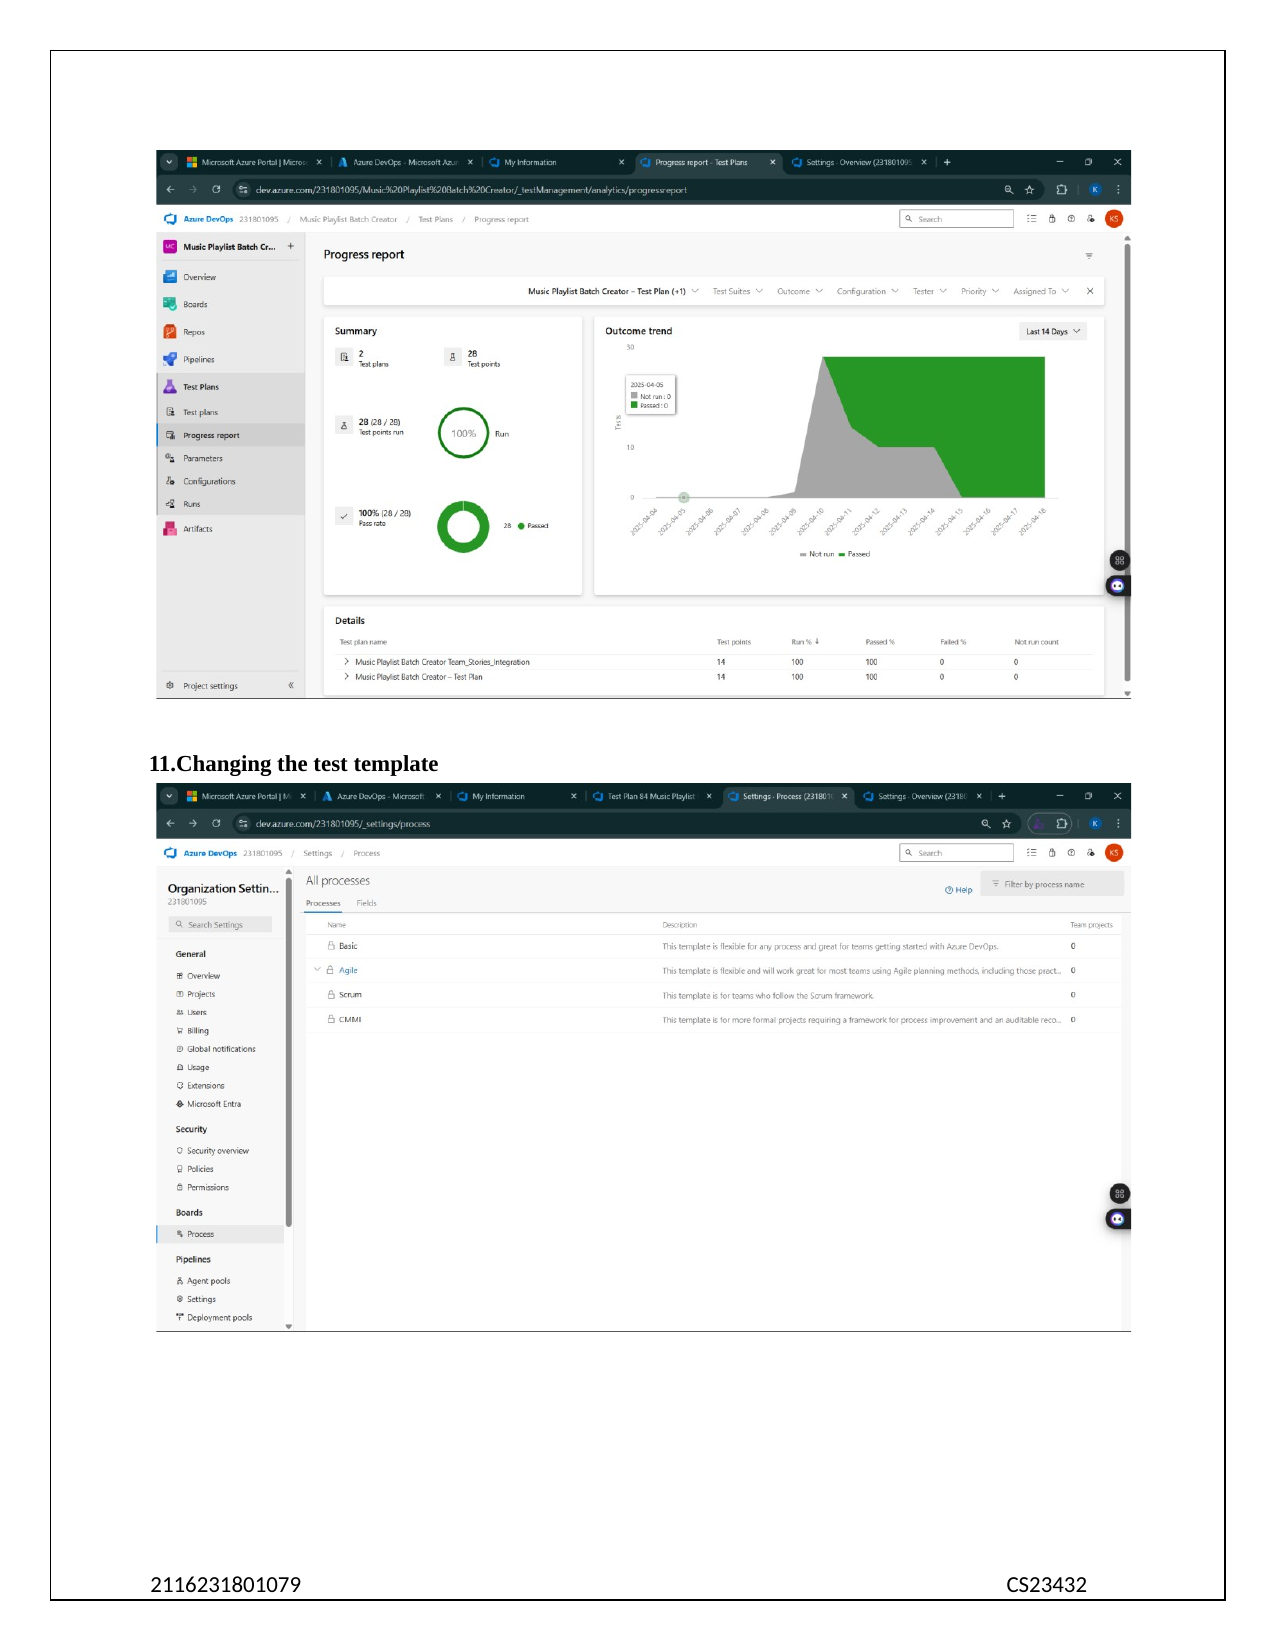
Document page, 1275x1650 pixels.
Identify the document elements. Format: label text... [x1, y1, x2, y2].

text 11.Changing the test template [148, 750, 1064, 776]
picture [156, 150, 1132, 699]
picture [156, 783, 1132, 1332]
